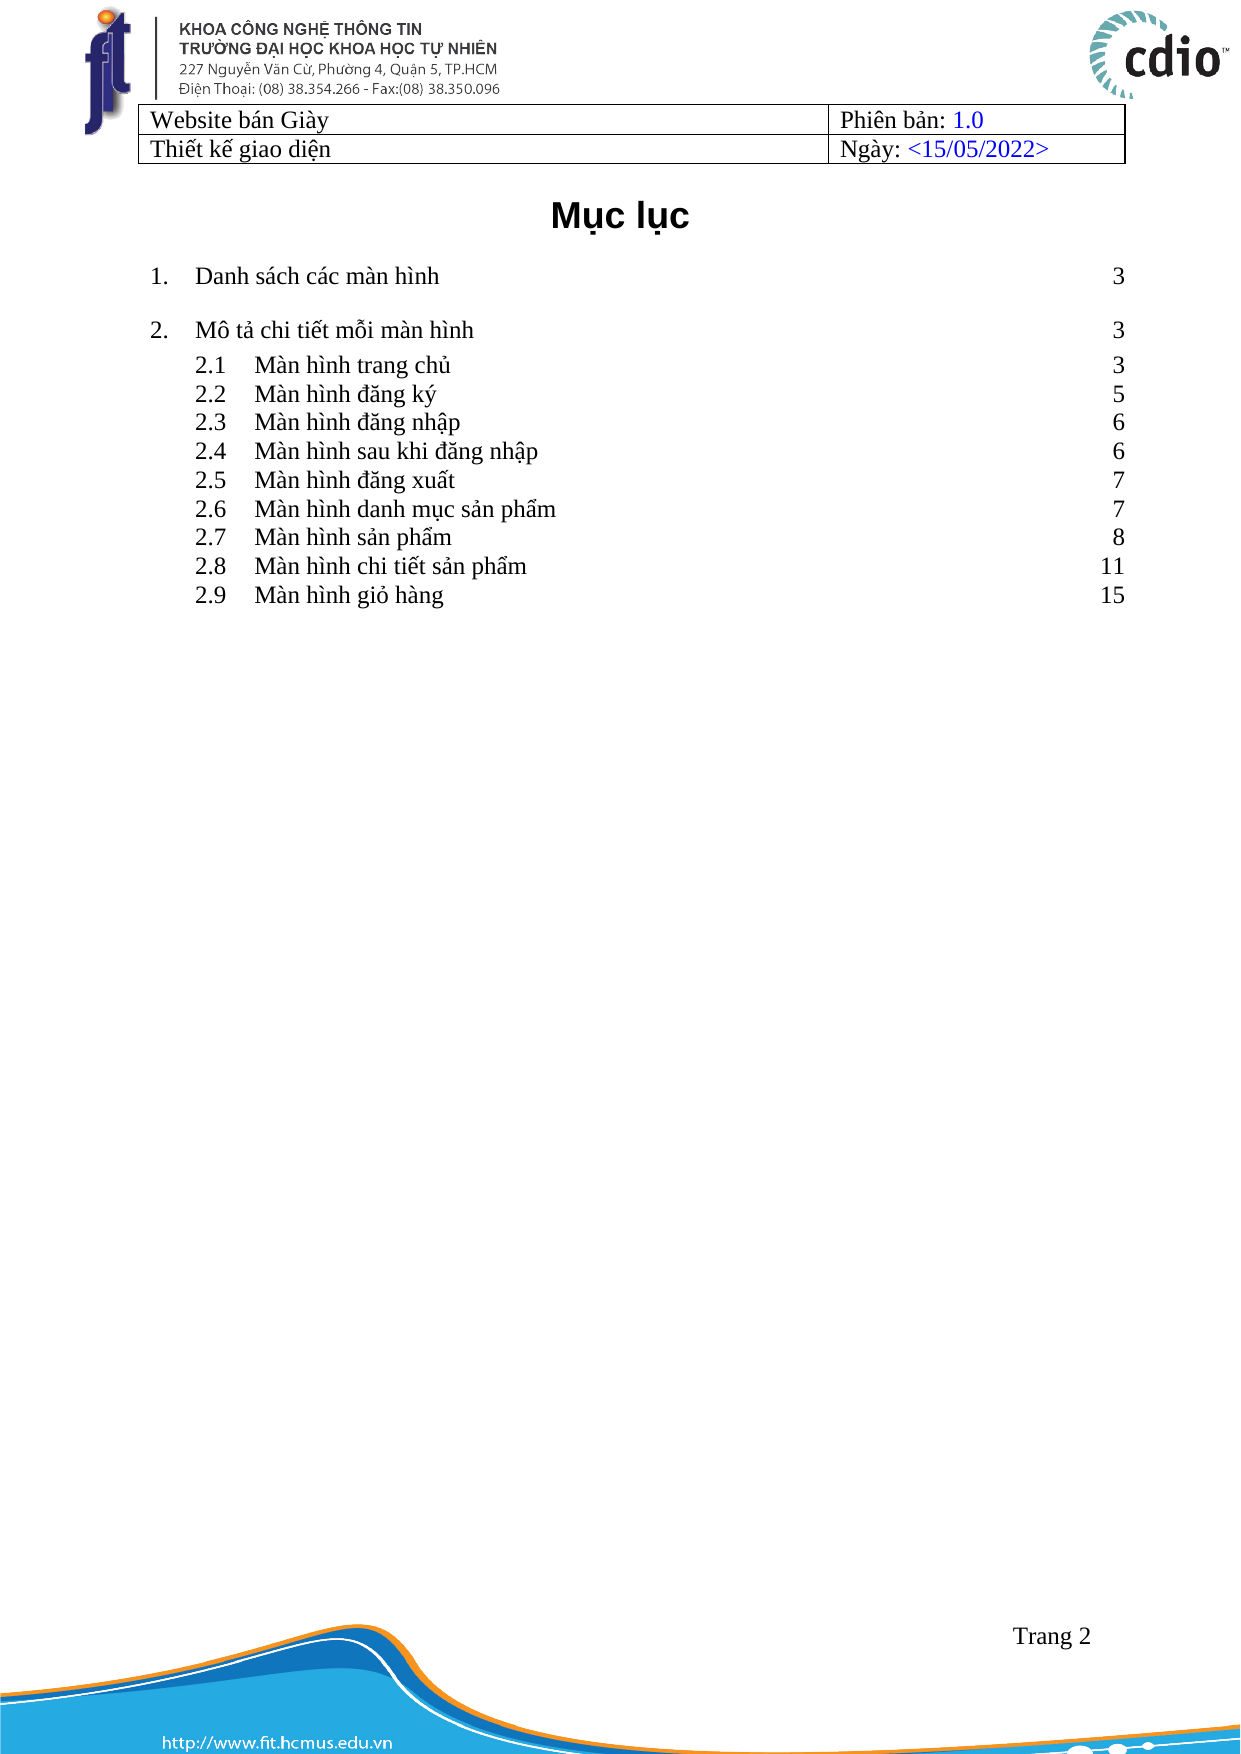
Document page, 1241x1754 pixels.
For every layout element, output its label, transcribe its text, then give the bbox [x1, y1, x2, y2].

text 2.6 Màn hình danh mục sản phẩm 7 [195, 494, 1015, 522]
text 2.4 Màn hình sau khi đăng nhập 6 [195, 436, 1015, 465]
text 2.1 Màn hình trang chủ 3 [195, 350, 1015, 379]
picture [139, 105, 828, 134]
picture [61, 0, 1241, 159]
text 1. Danh sách các màn hình 3 [150, 261, 1015, 290]
title Mục lục [150, 193, 1090, 236]
picture [829, 105, 1124, 134]
text 2.5 Màn hình đăng xuất 7 [195, 465, 1015, 494]
text 2.8 Màn hình chi tiết sản phẩm 11 [195, 551, 1015, 580]
text 2.9 Màn hình giỏ hàng 15 [195, 580, 1015, 609]
text 2.3 Màn hình đăng nhập 6 [195, 407, 1015, 436]
picture [139, 135, 828, 159]
picture [829, 135, 1124, 159]
text 2.7 Màn hình sản phẩm 8 [195, 522, 1015, 551]
picture [0, 1621, 1241, 1754]
text 2. Mô tả chi tiết mỗi màn hình 3 [150, 315, 1015, 344]
text 2.2 Màn hình đăng ký 5 [195, 379, 1015, 407]
